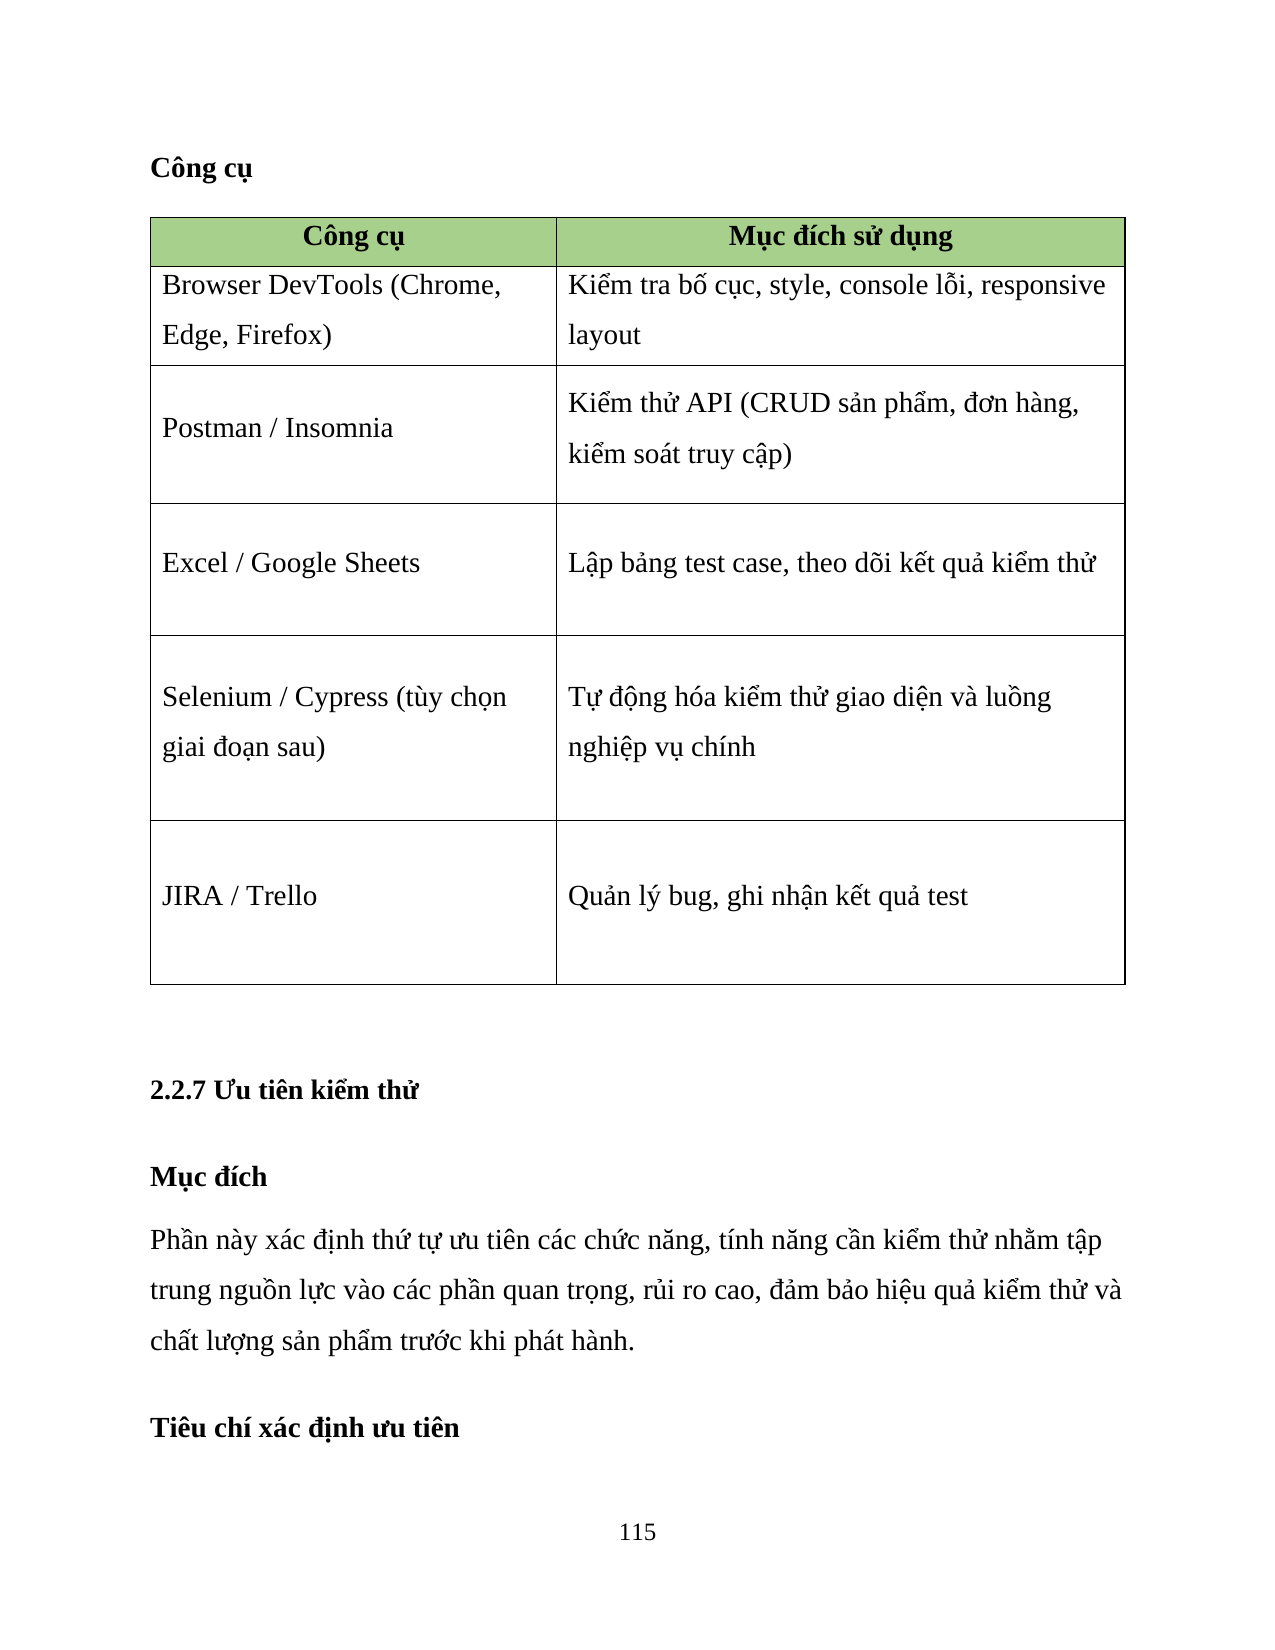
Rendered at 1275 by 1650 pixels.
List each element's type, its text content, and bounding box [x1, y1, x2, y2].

text Mục đích [150, 1159, 1125, 1193]
table_cell Browser DevTools (Chrome, Edge, Firefox) [151, 267, 556, 365]
text Phần này xác định thứ tự ưu tiên các chức năng, tính năng cần kiểm thử nhằm tập trung nguồn lực vào các phần quan trọng, rủi ro cao, đảm bảo hiệu quả kiểm thử và chất lượng sản phẩm trước khi phát hành. [150, 1222, 1125, 1356]
text Công cụ [150, 150, 1125, 183]
table_cell Postman / Insomnia [151, 366, 556, 503]
table_cell Lập bảng test case, theo dõi kết quả kiểm thử [557, 504, 1124, 635]
table_cell Selenium / Cypress (tùy chọn giai đoạn sau) [151, 636, 556, 819]
table_header Mục đích sử dụng [557, 218, 1124, 266]
table_cell Quản lý bug, ghi nhận kết quả test [557, 821, 1124, 984]
table_cell JIRA / Trello [151, 821, 556, 984]
table_cell Kiểm thử API (CRUD sản phẩm, đơn hàng, kiểm soát truy cập) [557, 366, 1124, 503]
subtitle 2.2.7 Ưu tiên kiểm thử [150, 1073, 1125, 1106]
table_cell Excel / Google Sheets [151, 504, 556, 635]
text Tiêu chí xác định ưu tiên [150, 1410, 1125, 1444]
table_header Công cụ [151, 218, 556, 266]
table_cell Tự động hóa kiểm thử giao diện và luồng nghiệp vụ chính [557, 636, 1124, 819]
table_cell Kiểm tra bố cục, style, console lỗi, responsive layout [557, 267, 1124, 365]
